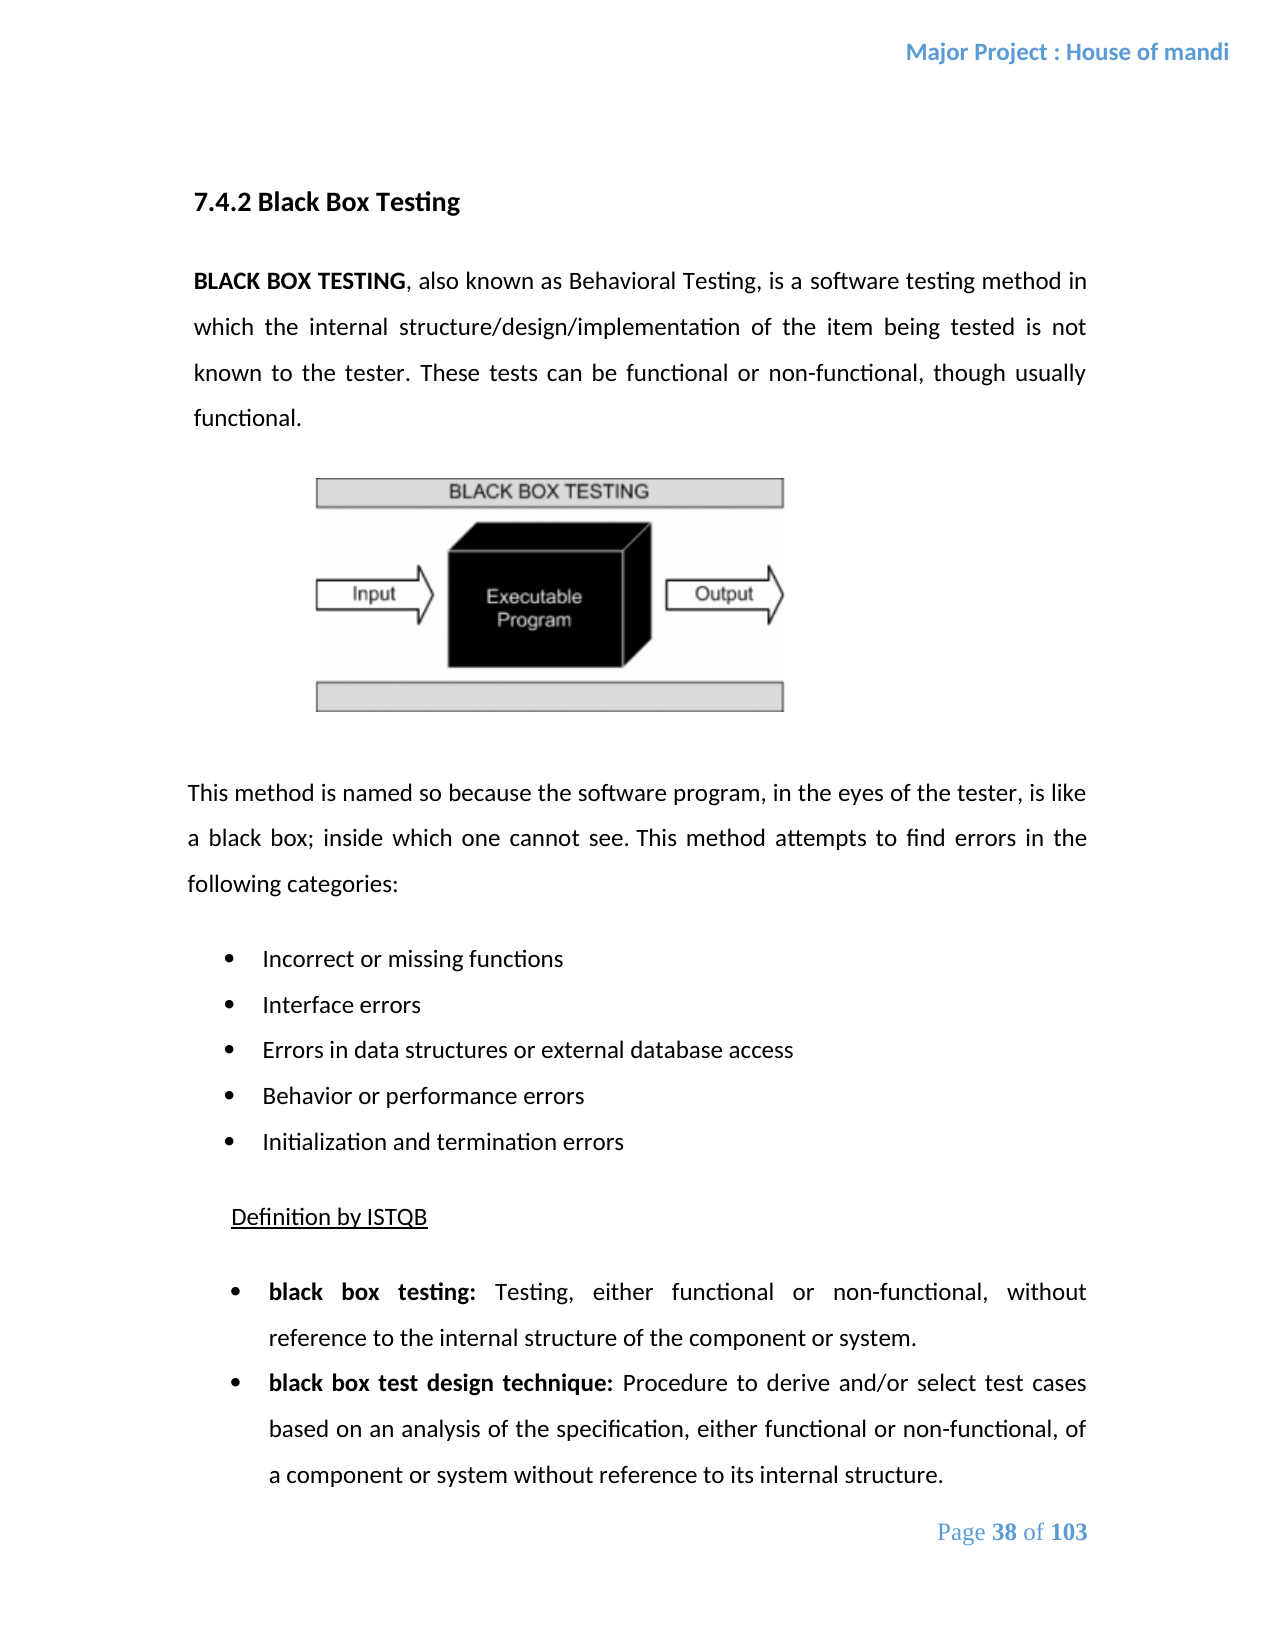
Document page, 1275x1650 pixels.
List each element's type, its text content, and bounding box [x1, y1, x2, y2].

list black box testing: Testing, either functional or non-functional, without reference to the internal structure of the component or system. [231, 1276, 1087, 1352]
text BLACK BOX TESTING, also known as Behavioral Testing, is a software testing method in which the internal structure/design/implementation of the item being tested is not known to the tester. These tests can be functional or non-functional, though usually functional. [193, 265, 1087, 433]
list Interface errors [225, 989, 1087, 1019]
text 7.4.2 Black Box Testing [193, 184, 1087, 219]
text This method is named so because the software program, in the eyes of the tester, is like a black box; inside which one cannot see. This method attempts to find errors in the following categories: [187, 777, 1087, 899]
picture [315, 478, 785, 712]
list black box test design technique: Procedure to derive and/or select test cases based on an analysis of the specification, either functional or non-functional, of a component or system without reference to its internal structure. [231, 1367, 1087, 1489]
list Initialization and termination errors [225, 1126, 1087, 1157]
list Incorrect or missing functions [225, 943, 1087, 974]
list Behavior or performance errors [225, 1080, 1087, 1111]
text Definition by ISTQB [193, 1201, 1087, 1232]
list Errors in data structures or external database access [225, 1035, 1087, 1065]
